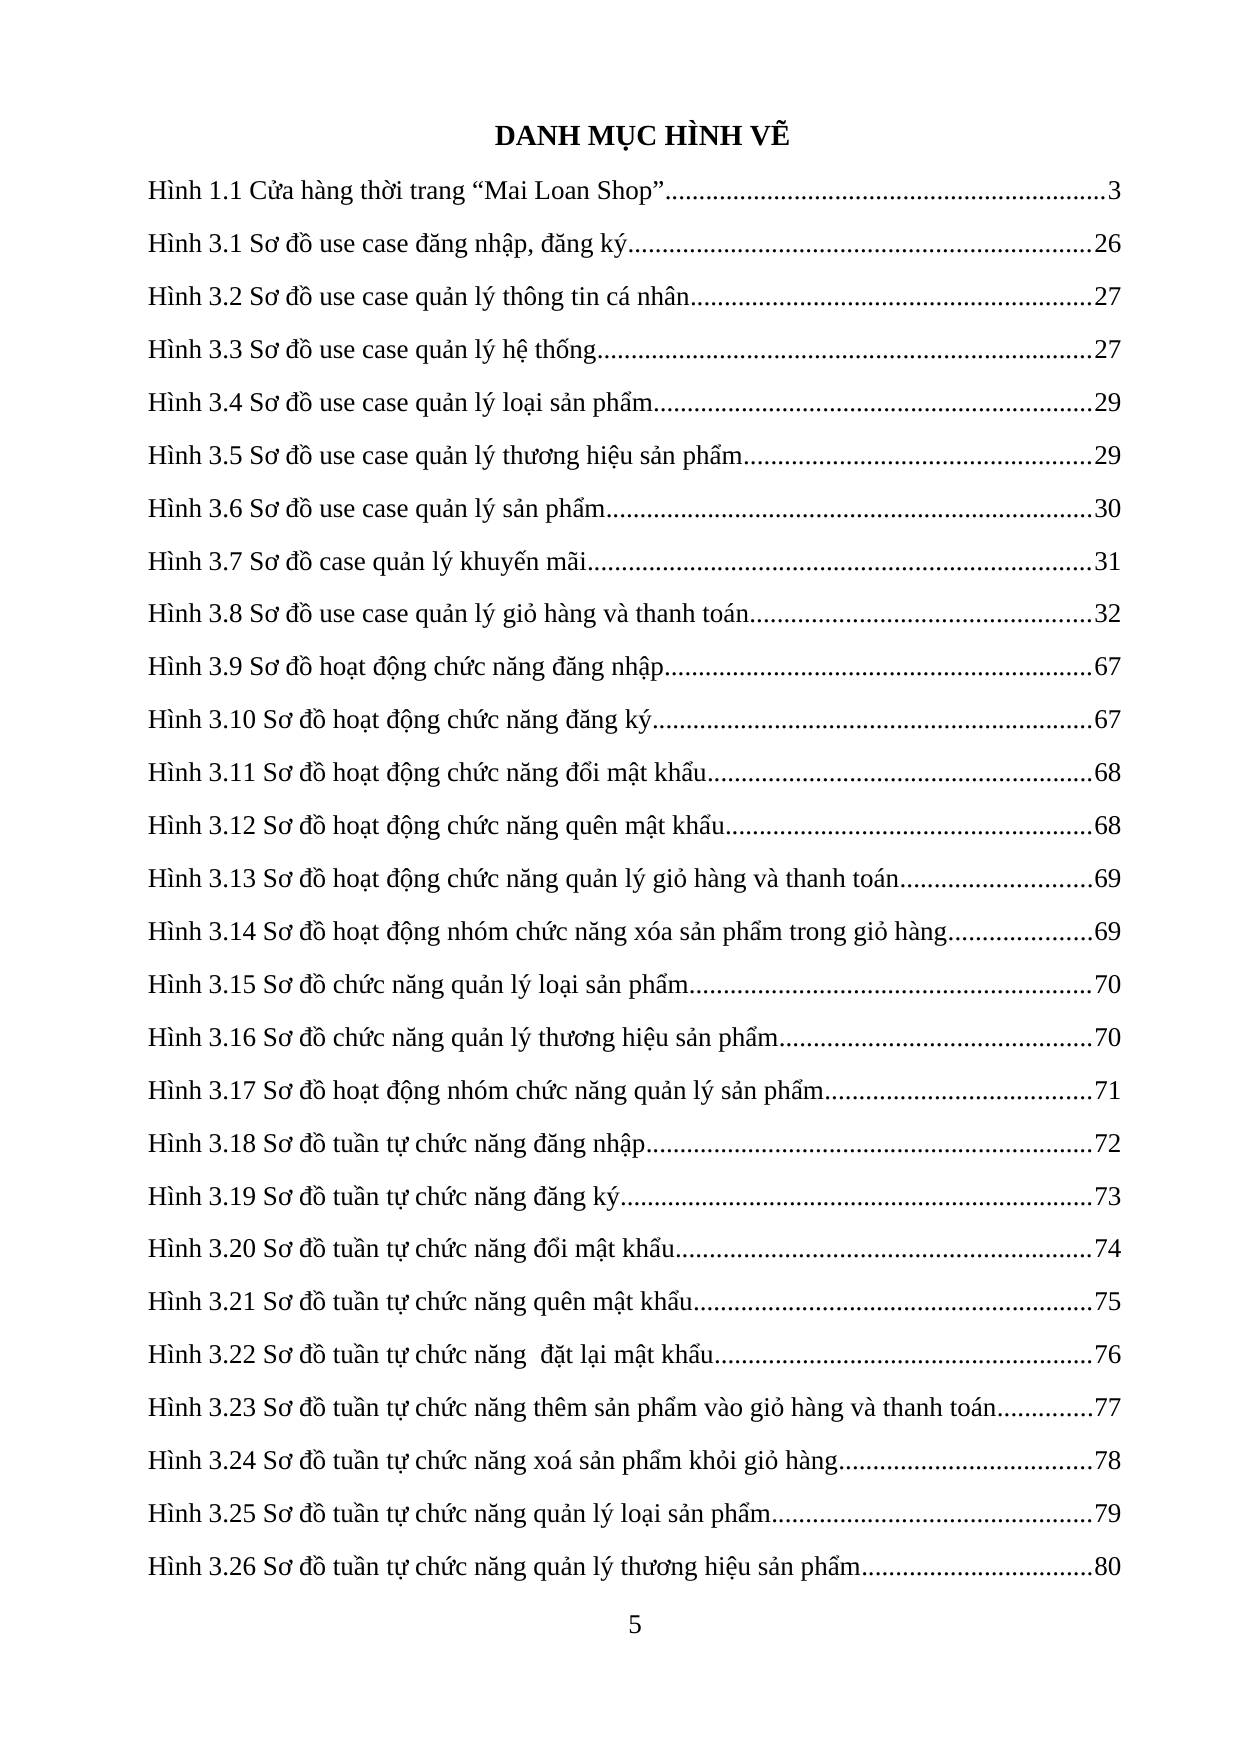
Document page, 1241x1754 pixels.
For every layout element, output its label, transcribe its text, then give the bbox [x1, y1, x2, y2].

text Hình 3.18 Sơ đồ tuần tự chức năng đăng nhập 72 [148, 1127, 1122, 1158]
text Hình 3.14 Sơ đồ hoạt động nhóm chức năng xóa sản phẩm trong giỏ hàng 69 [148, 915, 1122, 946]
text DANH MỤC HÌNH VẼ [148, 118, 1122, 152]
text Hình 3.3 Sơ đồ use case quản lý hệ thống 27 [148, 333, 1122, 364]
text Hình 3.8 Sơ đồ use case quản lý giỏ hàng và thanh toán 32 [148, 597, 1122, 629]
text Hình 3.6 Sơ đồ use case quản lý sản phẩm 30 [148, 492, 1122, 523]
text Hình 3.25 Sơ đồ tuần tự chức năng quản lý loại sản phẩm 79 [148, 1497, 1122, 1528]
text Hình 3.1 Sơ đồ use case đăng nhập, đăng ký 26 [148, 227, 1122, 258]
text Hình 3.2 Sơ đồ use case quản lý thông tin cá nhân 27 [148, 280, 1122, 311]
text Hình 3.4 Sơ đồ use case quản lý loại sản phẩm 29 [148, 386, 1122, 417]
text Hình 3.26 Sơ đồ tuần tự chức năng quản lý thương hiệu sản phẩm 80 [148, 1550, 1122, 1581]
text Hình 1.1 Cửa hàng thời trang “Mai Loan Shop” 3 [148, 174, 1122, 205]
text Hình 3.16 Sơ đồ chức năng quản lý thương hiệu sản phẩm 70 [148, 1021, 1122, 1052]
text Hình 3.10 Sơ đồ hoạt động chức năng đăng ký 67 [148, 703, 1122, 734]
text Hình 3.15 Sơ đồ chức năng quản lý loại sản phẩm 70 [148, 968, 1122, 999]
text Hình 3.7 Sơ đồ case quản lý khuyến mãi 31 [148, 544, 1122, 576]
text Hình 3.11 Sơ đồ hoạt động chức năng đổi mật khẩu 68 [148, 756, 1122, 787]
text Hình 3.9 Sơ đồ hoạt động chức năng đăng nhập 67 [148, 650, 1122, 682]
text Hình 3.5 Sơ đồ use case quản lý thương hiệu sản phẩm 29 [148, 439, 1122, 470]
text Hình 3.24 Sơ đồ tuần tự chức năng xoá sản phẩm khỏi giỏ hàng 78 [148, 1444, 1122, 1475]
text Hình 3.12 Sơ đồ hoạt động chức năng quên mật khẩu 68 [148, 809, 1122, 840]
text Hình 3.21 Sơ đồ tuần tự chức năng quên mật khẩu 75 [148, 1285, 1122, 1317]
text Hình 3.13 Sơ đồ hoạt động chức năng quản lý giỏ hàng và thanh toán 69 [148, 862, 1122, 893]
text Hình 3.17 Sơ đồ hoạt động nhóm chức năng quản lý sản phẩm 71 [148, 1074, 1122, 1105]
text Hình 3.20 Sơ đồ tuần tự chức năng đổi mật khẩu 74 [148, 1232, 1122, 1264]
text Hình 3.22 Sơ đồ tuần tự chức năng đặt lại mật khẩu 76 [148, 1338, 1122, 1369]
text Hình 3.19 Sơ đồ tuần tự chức năng đăng ký 73 [148, 1179, 1122, 1211]
text Hình 3.23 Sơ đồ tuần tự chức năng thêm sản phẩm vào giỏ hàng và thanh toán 77 [148, 1391, 1122, 1422]
